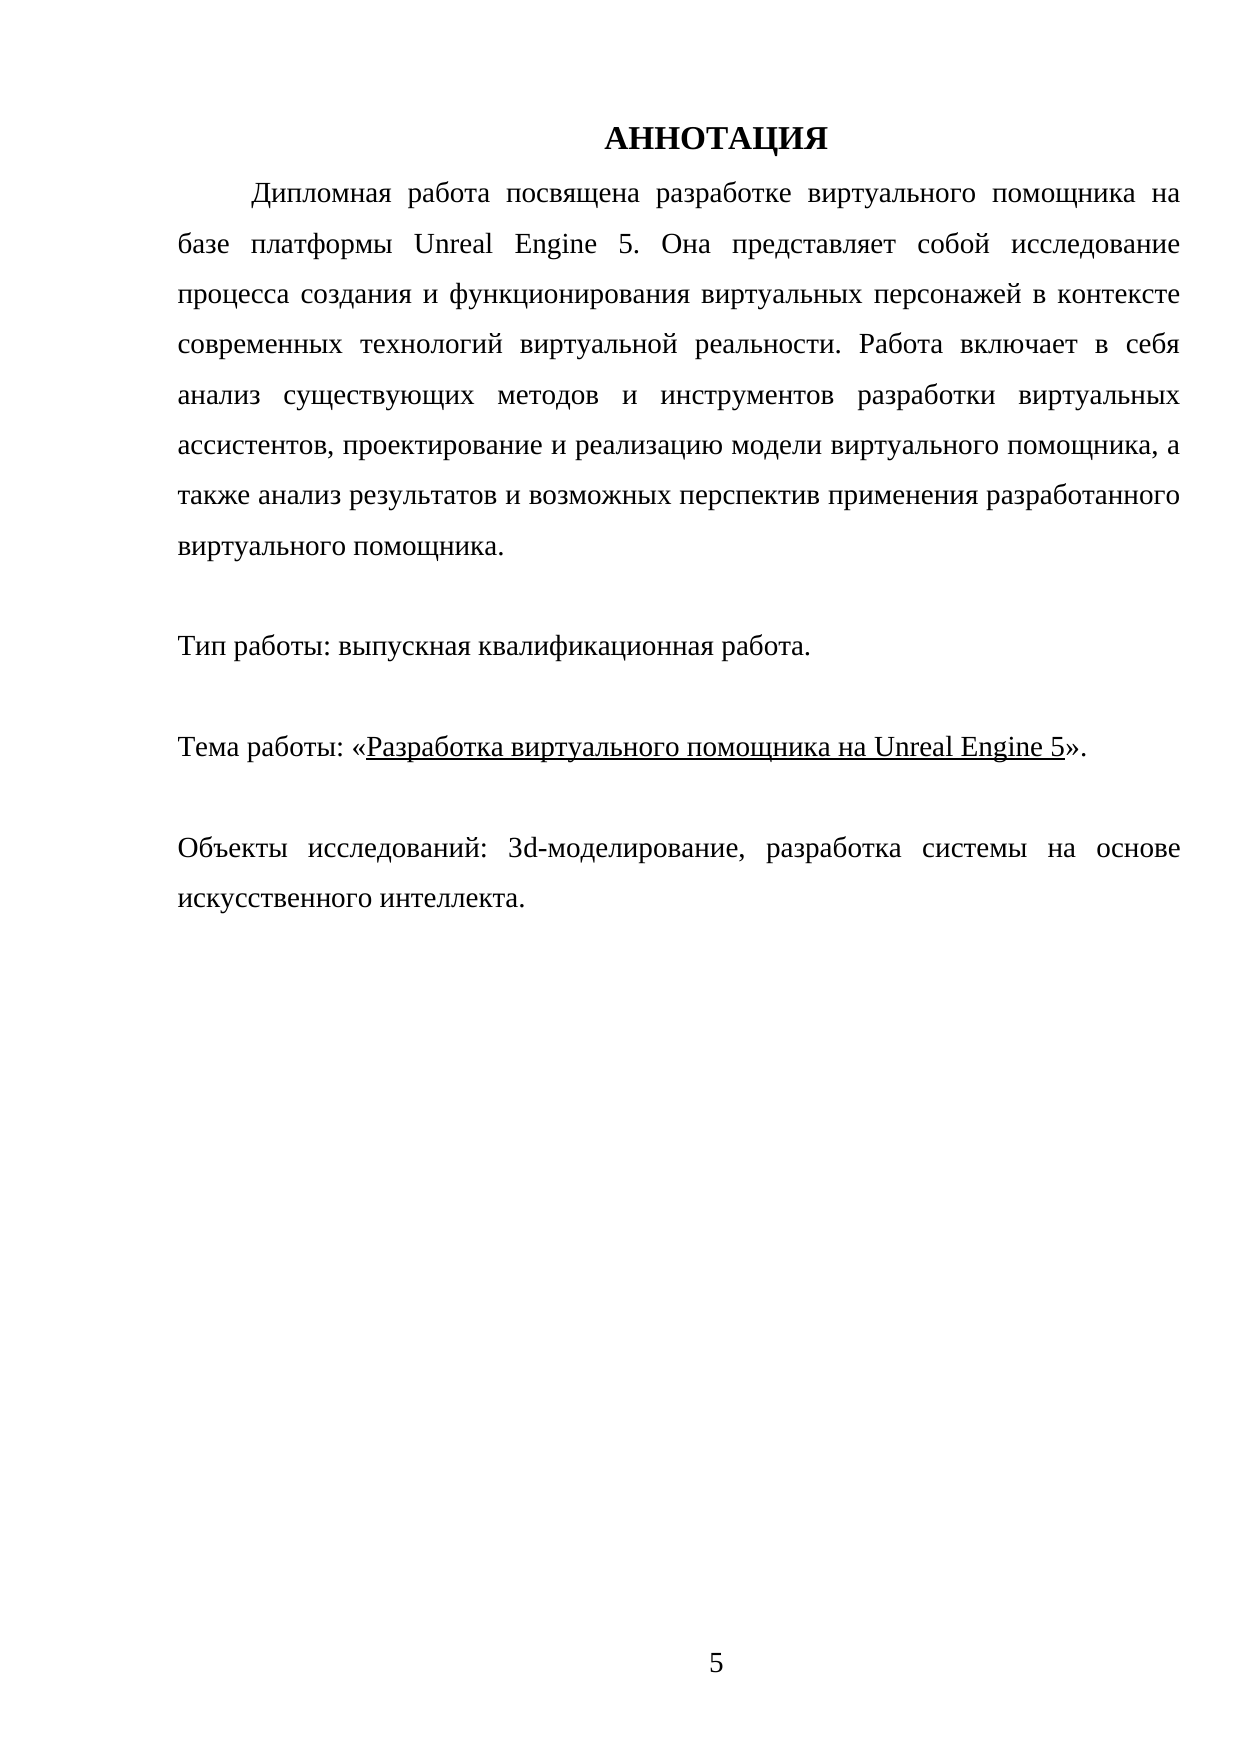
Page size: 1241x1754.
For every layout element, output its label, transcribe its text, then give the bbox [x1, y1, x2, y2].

text АННОТАЦИЯ [177, 118, 1181, 156]
text Тип работы: выпускная квалификационная работа. [177, 628, 1181, 662]
text Тема работы: «Разработка виртуального помощника на Unreal Engine 5». [177, 729, 1181, 763]
text Дипломная работа посвящена разработке виртуального помощника на базе платформы Unreal Engine 5. Она представляет собой исследование процесса создания и функционирования виртуальных персонажей в контексте современных технологий виртуальной реальности. Работа включает в себя анализ существующих методов и инструментов разработки виртуальных ассистентов, проектирование и реализацию модели виртуального помощника, а также анализ результатов и возможных перспектив применения разработанного виртуального помощника. [177, 176, 1181, 561]
text Объекты исследований: 3d-моделирование, разработка системы на основе искусственного интеллекта. [177, 830, 1181, 913]
